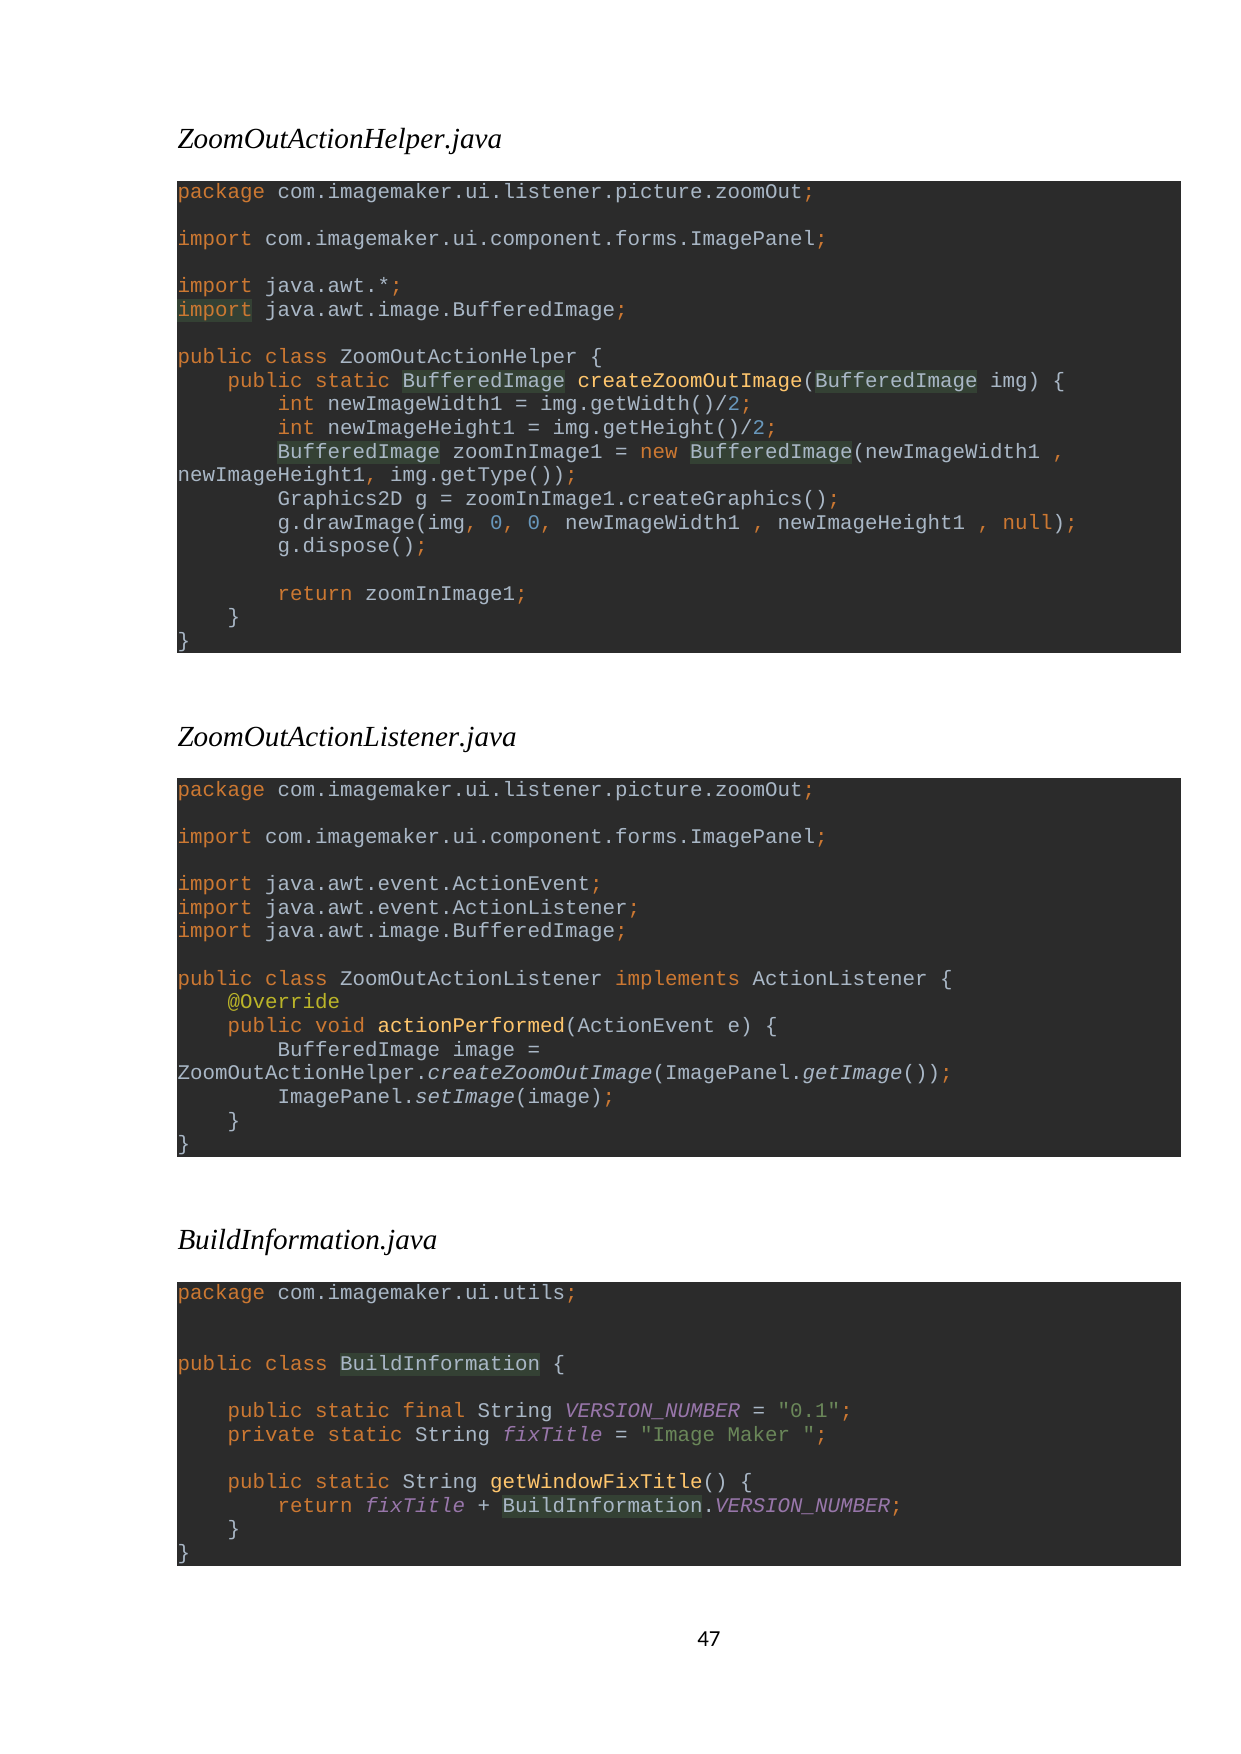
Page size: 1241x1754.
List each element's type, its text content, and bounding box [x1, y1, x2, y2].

text ZoomOutActionHelper.java [177, 118, 1181, 156]
text package com.imagemaker.ui.listener.picture.zoomOut; import com.imagemaker.ui.component.forms.ImagePanel; import java.awt.event.ActionEvent; import java.awt.event.ActionListener; import java.awt.image.BufferedImage; public class ZoomOutActionListener implements ActionListener { @Override public void actionPerformed(ActionEvent e) { BufferedImage image = ZoomOutActionHelper.createZoomOutImage(ImagePanel.getImage()); ImagePanel.setImage(image); } } [177, 778, 1181, 1157]
text package com.imagemaker.ui.utils; public class BuildInformation { public static final String VERSION_NUMBER = "0.1"; private static String fixTitle = "Image Maker "; public static String getWindowFixTitle() { return fixTitle + BuildInformation.VERSION_NUMBER; } } [177, 1282, 1181, 1566]
text ZoomOutActionListener.java [177, 716, 1181, 753]
text package com.imagemaker.ui.listener.picture.zoomOut; import com.imagemaker.ui.component.forms.ImagePanel; import java.awt.*; import java.awt.image.BufferedImage; public class ZoomOutActionHelper { public static BufferedImage createZoomOutImage(BufferedImage img) { int newImageWidth1 = img.getWidth()/2; int newImageHeight1 = img.getHeight()/2; BufferedImage zoomInImage1 = new BufferedImage(newImageWidth1 , newImageHeight1, img.getType()); Graphics2D g = zoomInImage1.createGraphics(); g.drawImage(img, 0, 0, newImageWidth1 , newImageHeight1 , null); g.dispose(); return zoomInImage1; } } [177, 181, 1181, 653]
text BuildInformation.java [177, 1219, 1181, 1257]
